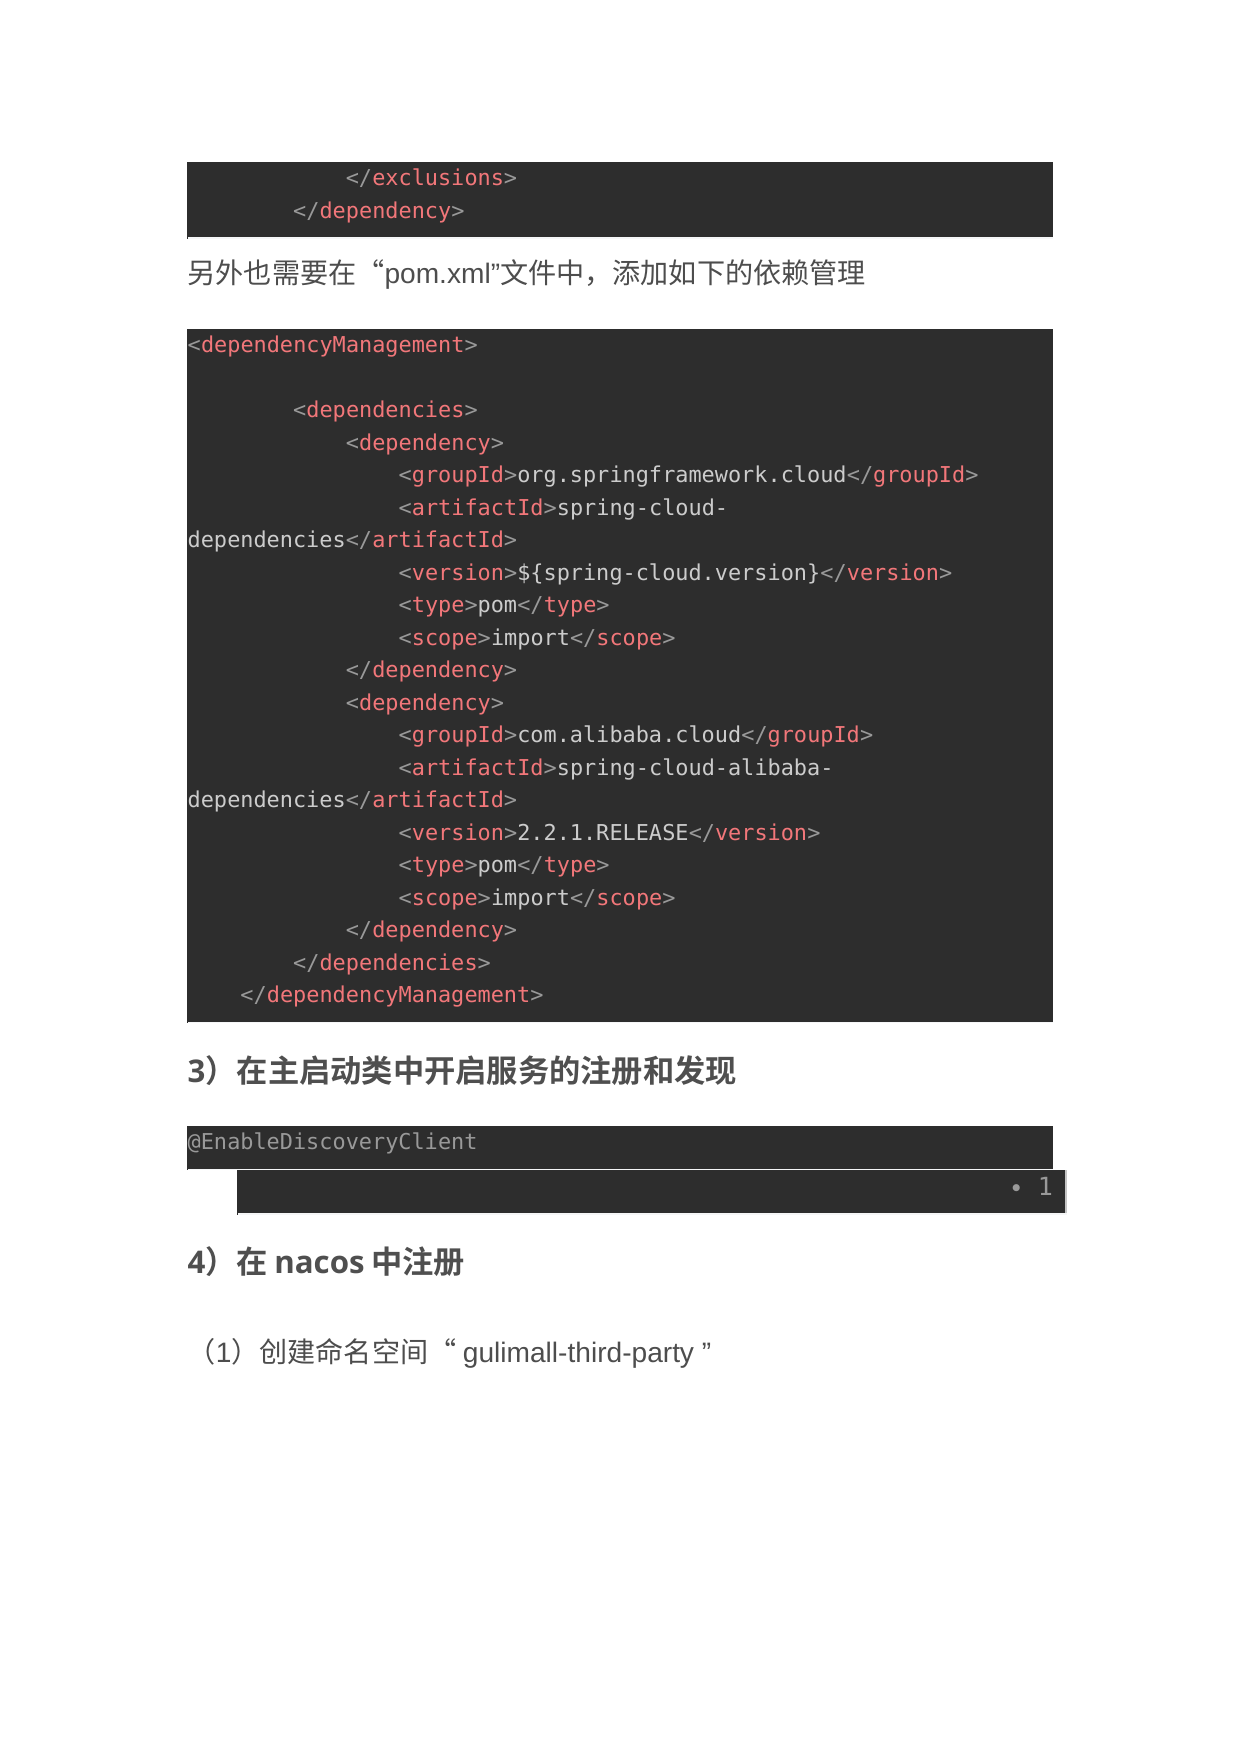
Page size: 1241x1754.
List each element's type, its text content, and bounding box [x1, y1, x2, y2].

text 3）在主启动类中开启服务的注册和发现 [187, 1036, 1053, 1101]
text <version>${spring-cloud.version}</version> [187, 556, 1053, 589]
text <type>pom</type> [187, 849, 1053, 881]
text （1）创建命名空间“ gulimall-third-party ” [187, 1317, 1053, 1382]
text <version>2.2.1.RELEASE</version> [187, 816, 1053, 849]
text 4）在nacos中注册 [187, 1227, 1053, 1292]
text <dependencies> [187, 394, 1053, 426]
text </dependency> [187, 914, 1053, 946]
text <artifactId>spring-cloud-alibaba-dependencies</artifactId> [187, 751, 1053, 816]
text <dependencyManagement> [187, 329, 1053, 361]
text </dependency> [187, 654, 1053, 686]
text <scope>import</scope> [187, 621, 1053, 654]
list 1 [237, 1170, 1065, 1215]
text </dependencyManagement> [187, 979, 1053, 1023]
text </dependencies> [187, 946, 1053, 979]
text <groupId>org.springframework.cloud</groupId> [187, 459, 1053, 491]
text <dependency> [187, 686, 1053, 719]
text <groupId>com.alibaba.cloud</groupId> [187, 719, 1053, 751]
text <scope>import</scope> [187, 881, 1053, 914]
text <dependency> [187, 426, 1053, 459]
text </exclusions> [187, 162, 1053, 194]
text 另外也需要在“pom.xml”文件中，添加如下的依赖管理 [187, 239, 1053, 304]
text <artifactId>spring-cloud-dependencies</artifactId> [187, 491, 1053, 556]
text </dependency> [187, 194, 1053, 239]
text @EnableDiscoveryClient [187, 1126, 1053, 1170]
text <type>pom</type> [187, 589, 1053, 621]
